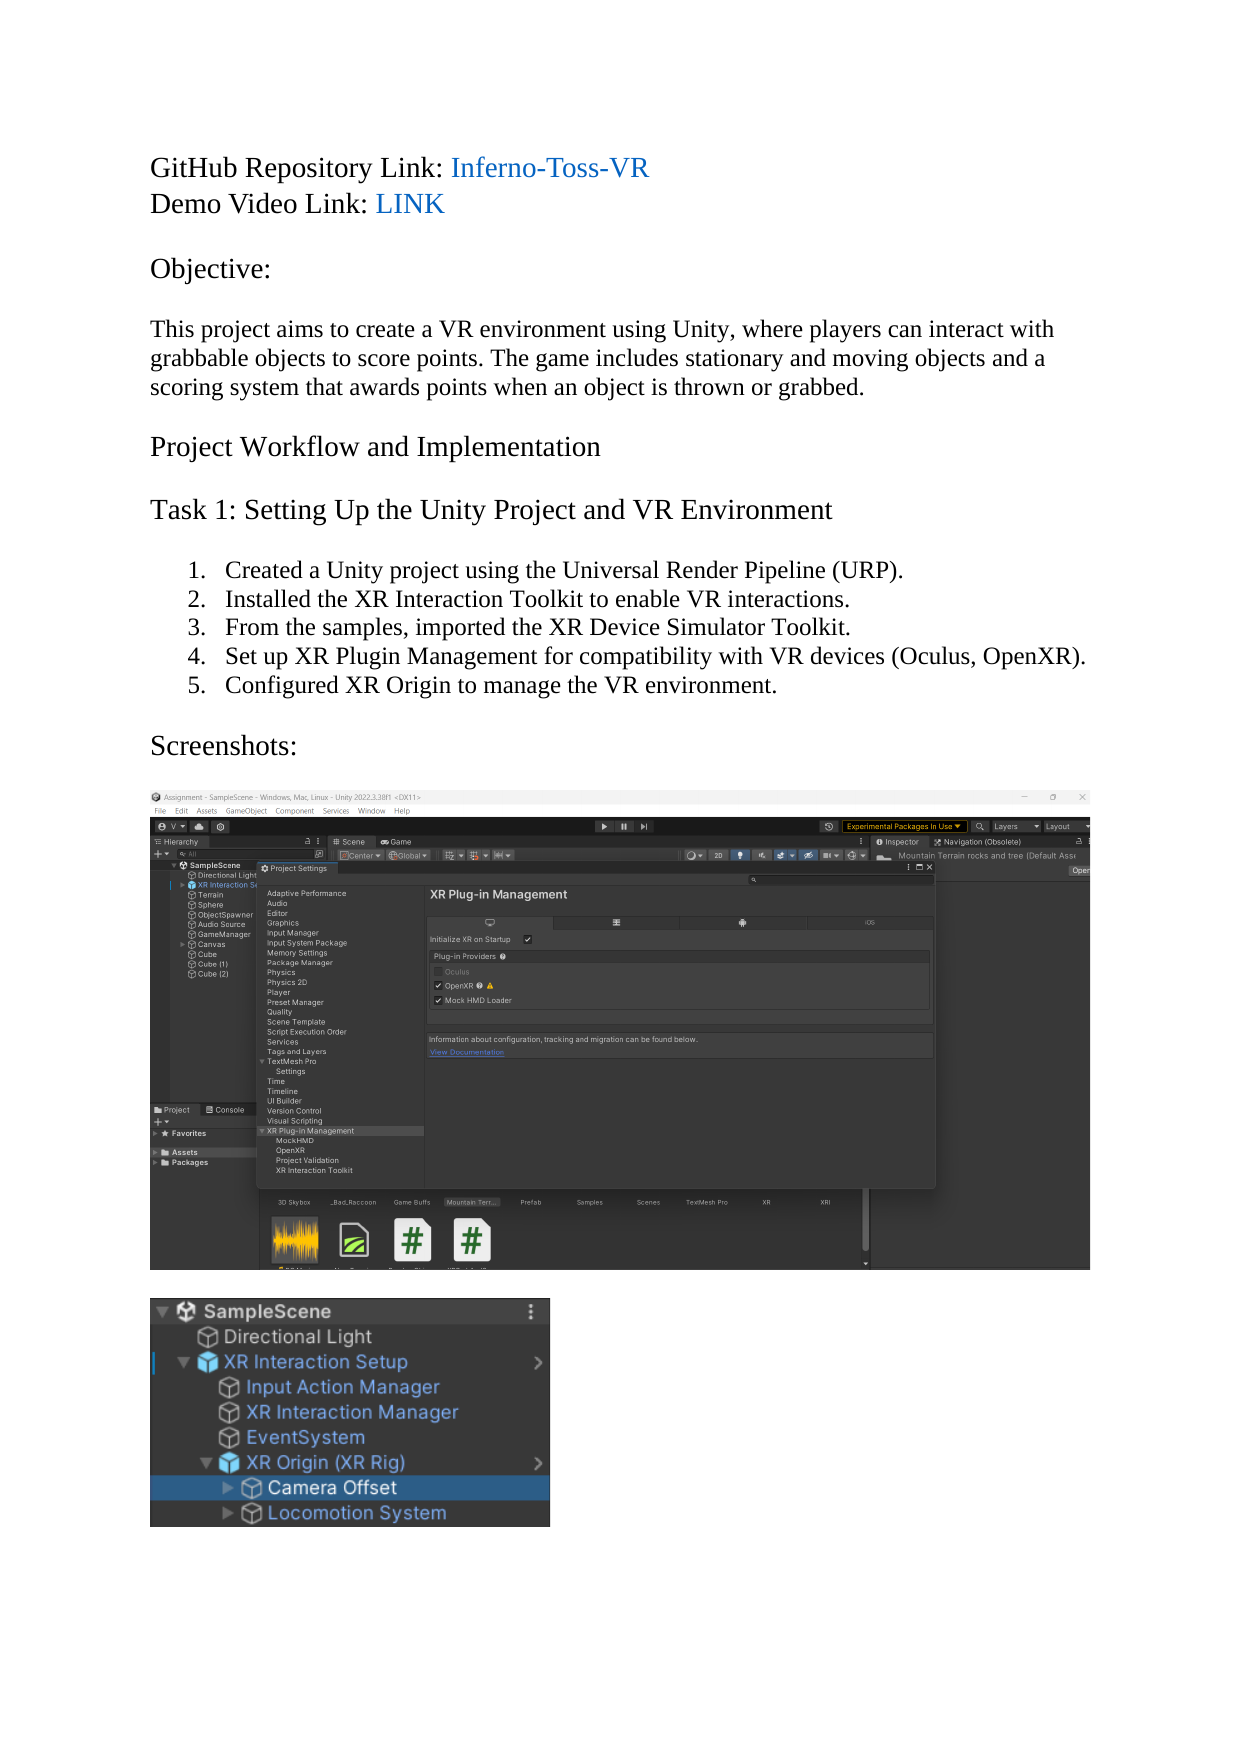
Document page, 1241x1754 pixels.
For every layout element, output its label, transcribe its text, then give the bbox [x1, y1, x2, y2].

text GitHub Repository Link: Inferno-Toss-VR Demo Video Link: LINK [150, 150, 1090, 220]
list Set up XR Plugin Management for compatibility with VR devices (Oculus, OpenXR). [187, 641, 1090, 670]
text Task 1: Setting Up the Unity Project and VR Environment [150, 492, 1090, 526]
text Objective: [150, 251, 1090, 285]
list From the samples, imported the XR Device Simulator Toolkit. [187, 612, 1090, 641]
picture [150, 1298, 550, 1527]
picture [150, 790, 1091, 1270]
text Screenshots: [150, 728, 1090, 761]
list Created a Unity project using the Universal Render Pipeline (URP). [187, 555, 1090, 584]
list Installed the XR Interaction Toolkit to enable VR interactions. [187, 584, 1090, 612]
list Configured XR Origin to manage the VR environment. [187, 670, 1090, 699]
text Project Workflow and Implementation [150, 429, 1090, 463]
text This project aims to create a VR environment using Unity, where players can interact with grabbable objects to score points. The game includes stationary and moving objects and a scoring system that awards points when an object is thrown or grabbed. [150, 314, 1090, 400]
